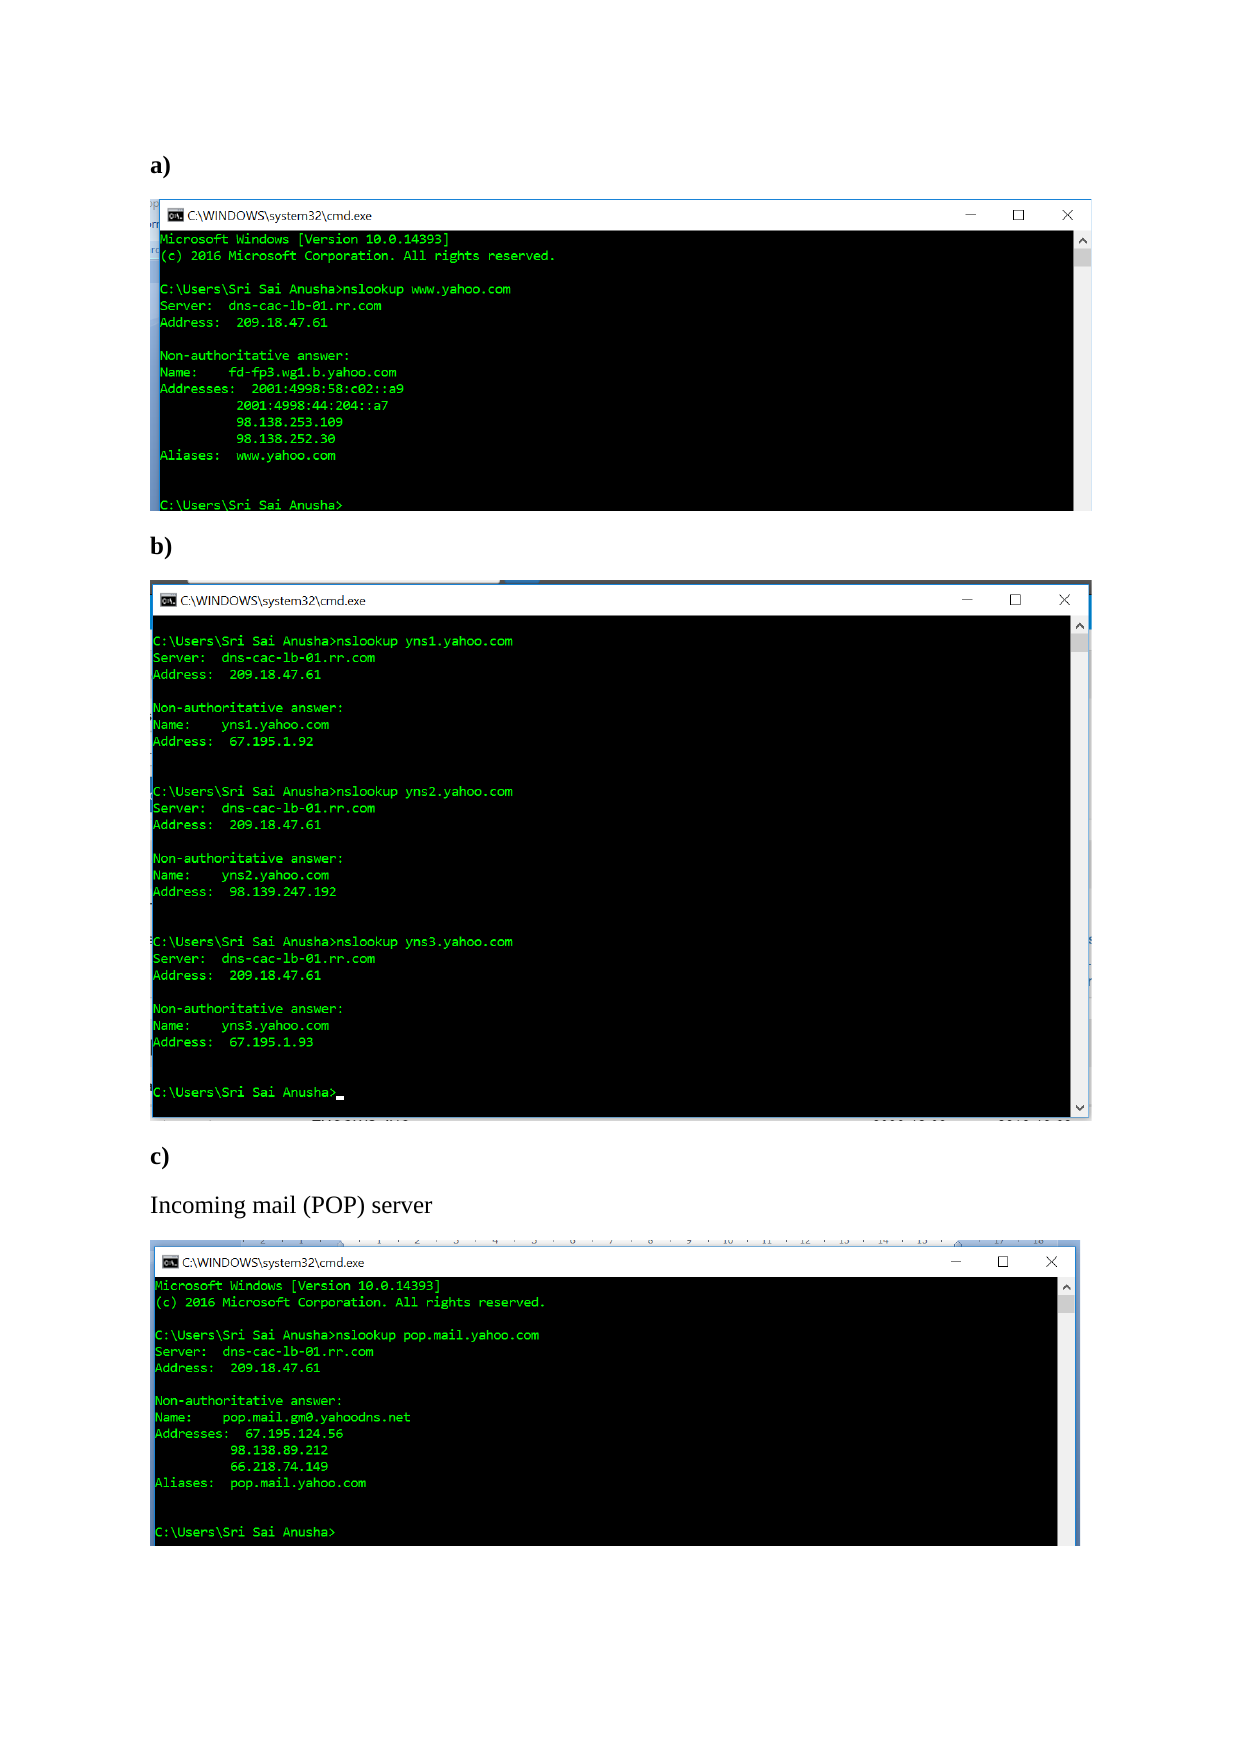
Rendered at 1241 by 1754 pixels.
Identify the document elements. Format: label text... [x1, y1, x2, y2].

picture [150, 580, 1092, 1121]
text c) [150, 1141, 1090, 1169]
text a) [150, 150, 1090, 179]
picture [150, 1240, 1081, 1546]
picture [150, 199, 1092, 511]
text Incoming mail (POP) server [150, 1190, 1090, 1219]
text b) [150, 531, 1090, 559]
